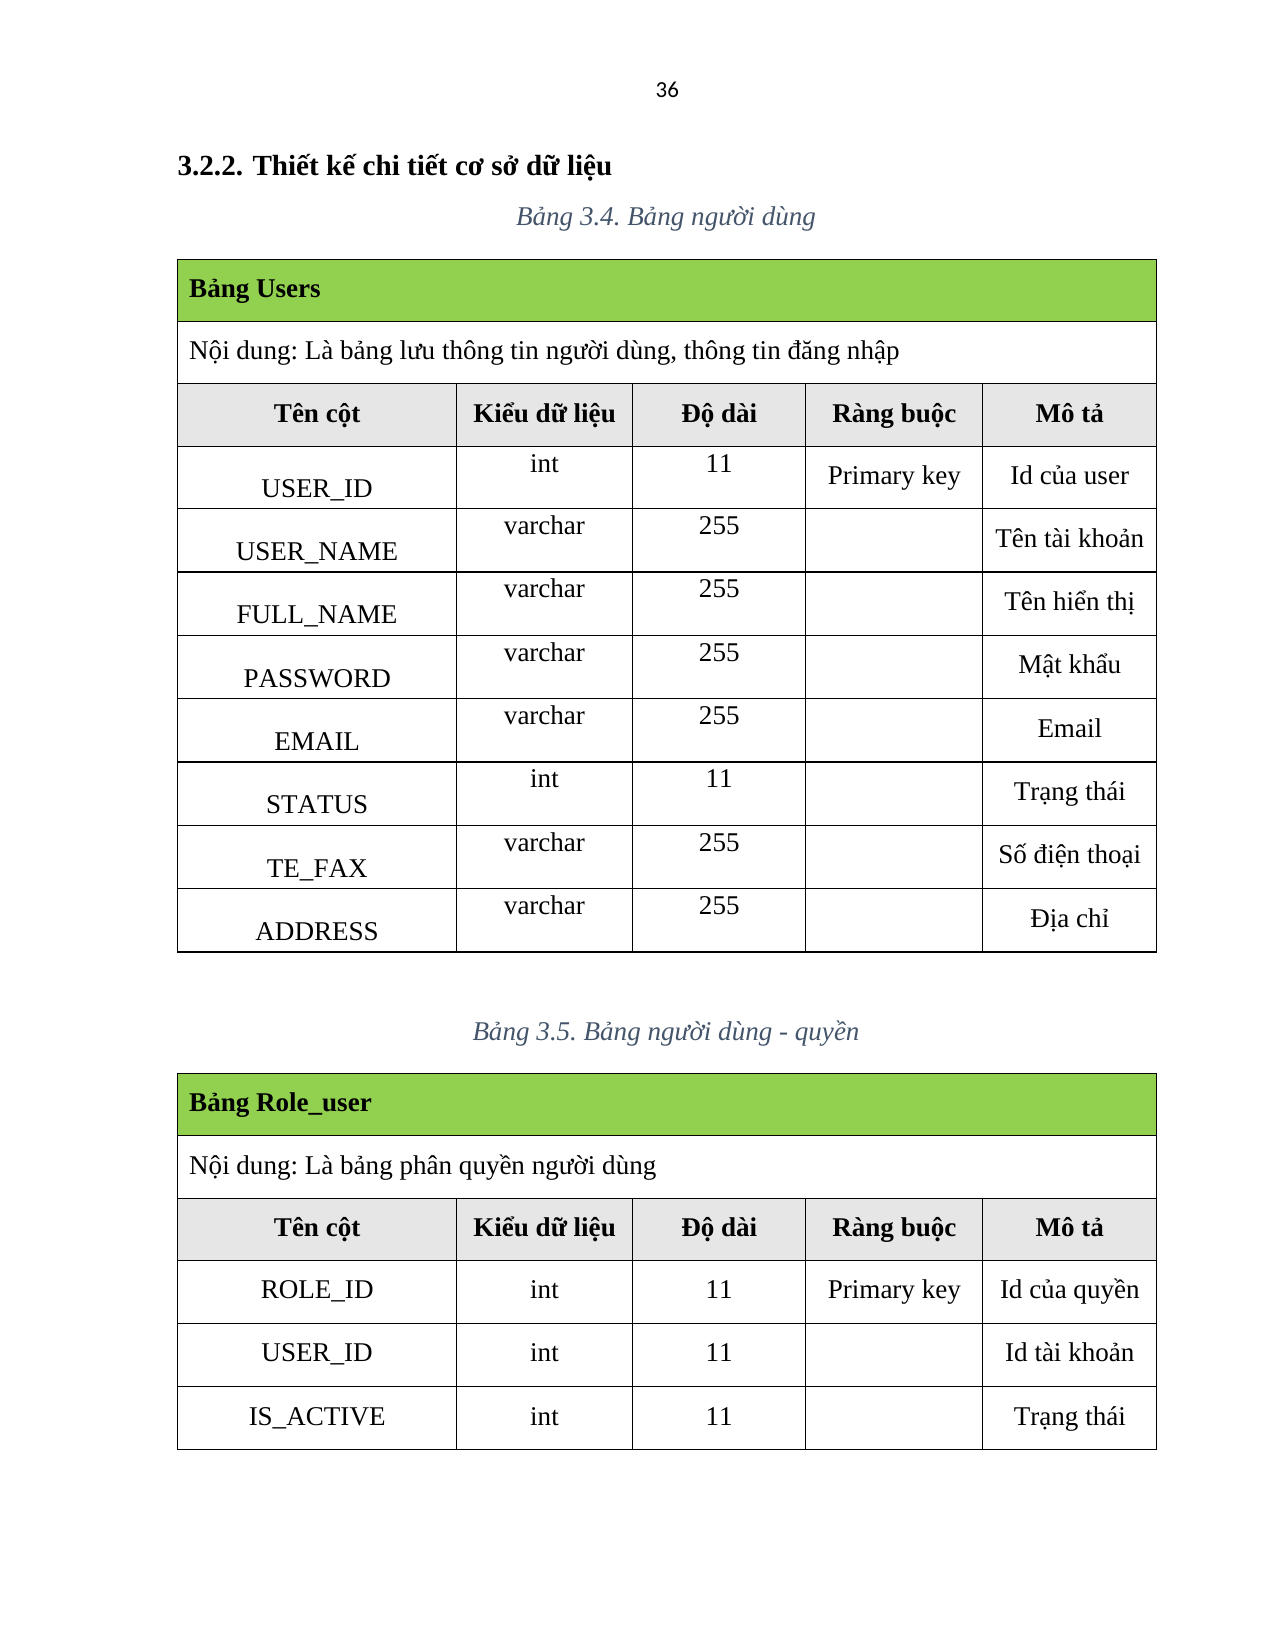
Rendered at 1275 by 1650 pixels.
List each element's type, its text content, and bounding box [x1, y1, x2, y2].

table_cell [806, 763, 982, 825]
table_cell varchar [457, 889, 632, 951]
table_cell 255 [633, 826, 805, 888]
table_cell TE_FAX [178, 826, 456, 888]
table_cell Mô tả [983, 384, 1156, 446]
table_cell [806, 509, 982, 571]
table_cell Trạng thái [983, 1387, 1156, 1449]
table_cell Độ dài [633, 1199, 805, 1260]
text Bảng 3.4. Bảng người dùng [177, 200, 1157, 232]
table_cell [806, 826, 982, 888]
table_cell int [457, 1387, 632, 1449]
table_cell Tên tài khoản [983, 509, 1156, 571]
table_cell int [457, 763, 632, 825]
table_cell Ràng buộc [806, 384, 982, 446]
table_cell 255 [633, 699, 805, 761]
table_cell int [457, 1324, 632, 1386]
table_cell Kiểu dữ liệu [457, 384, 632, 446]
table_cell 11 [633, 1387, 805, 1449]
table_header Bảng Users [178, 260, 1156, 321]
table_cell USER_NAME [178, 509, 456, 571]
table_cell 11 [633, 763, 805, 825]
table_cell Id của quyền [983, 1261, 1156, 1322]
table_cell Ràng buộc [806, 1199, 982, 1260]
table_cell ADDRESS [178, 889, 456, 951]
table_cell varchar [457, 509, 632, 571]
table_cell 11 [633, 1261, 805, 1322]
table_cell Primary key [806, 1261, 982, 1322]
table_cell [806, 636, 982, 698]
table_cell Nội dung: Là bảng lưu thông tin người dùng, thông tin đăng nhập [178, 322, 1156, 383]
table_cell 11 [633, 1324, 805, 1386]
table_cell Mật khẩu [983, 636, 1156, 698]
subtitle Thiết kế chi tiết cơ sở dữ liệu [177, 148, 1157, 181]
table_cell [806, 889, 982, 951]
table_header Bảng Role_user [178, 1074, 1156, 1135]
table_cell [806, 1387, 982, 1449]
table_cell Nội dung: Là bảng phân quyền người dùng [178, 1136, 1156, 1198]
table_cell Email [983, 699, 1156, 761]
table_cell 255 [633, 889, 805, 951]
table_cell IS_ACTIVE [178, 1387, 456, 1449]
table_cell [806, 573, 982, 635]
table_cell Tên cột [178, 384, 456, 446]
table_cell 255 [633, 573, 805, 635]
table_cell USER_ID [178, 447, 456, 508]
table_cell Kiểu dữ liệu [457, 1199, 632, 1260]
table_cell PASSWORD [178, 636, 456, 698]
table_cell Số điện thoại [983, 826, 1156, 888]
table_cell ROLE_ID [178, 1261, 456, 1322]
table_cell Địa chỉ [983, 889, 1156, 951]
table_cell Tên hiển thị [983, 573, 1156, 635]
table_cell [806, 1324, 982, 1386]
text Bảng 3.5. Bảng người dùng - quyền [177, 1015, 1157, 1046]
table_cell Trạng thái [983, 763, 1156, 825]
table_cell Id của user [983, 447, 1156, 508]
table_cell [806, 699, 982, 761]
table_cell varchar [457, 636, 632, 698]
table_cell Id tài khoản [983, 1324, 1156, 1386]
table_cell EMAIL [178, 699, 456, 761]
table_cell Độ dài [633, 384, 805, 446]
table_cell STATUS [178, 763, 456, 825]
table_cell FULL_NAME [178, 573, 456, 635]
table_cell 11 [633, 447, 805, 508]
table_cell Tên cột [178, 1199, 456, 1260]
table_cell varchar [457, 826, 632, 888]
table_cell varchar [457, 699, 632, 761]
table_cell USER_ID [178, 1324, 456, 1386]
table_cell varchar [457, 573, 632, 635]
table_cell int [457, 1261, 632, 1322]
table_cell 255 [633, 636, 805, 698]
table_cell Mô tả [983, 1199, 1156, 1260]
table_cell 255 [633, 509, 805, 571]
table_cell int [457, 447, 632, 508]
table_cell Primary key [806, 447, 982, 508]
